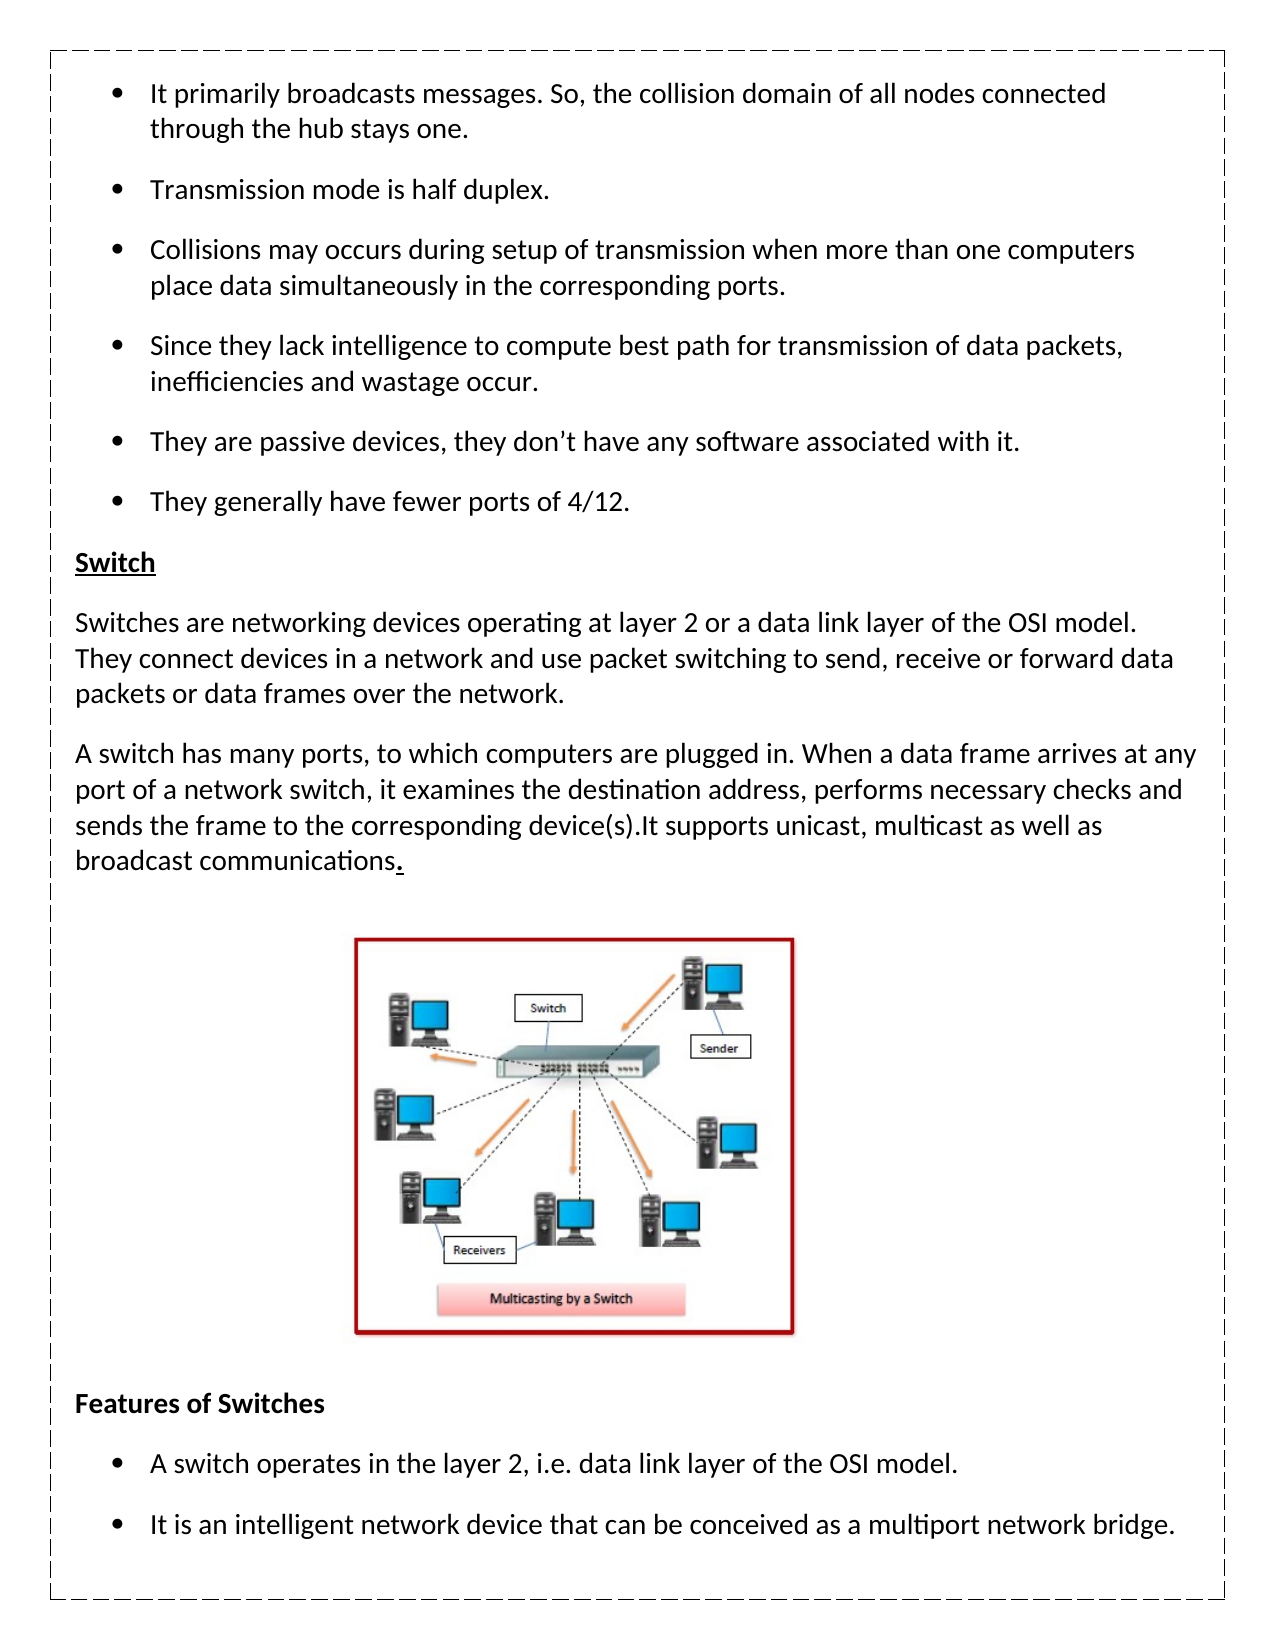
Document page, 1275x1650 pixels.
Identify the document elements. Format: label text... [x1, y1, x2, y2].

list Transmission mode is half duplex. [112, 171, 1200, 207]
list They are passive devices, they don’t have any software associated with it. [112, 423, 1200, 459]
text Switch [75, 544, 1200, 579]
list Since they lack intelligence to compute best path for transmission of data packets, inefficiencies and wastage occur. [112, 327, 1200, 398]
list They generally have fewer ports of 4/12. [112, 483, 1200, 519]
text A switch has many ports, to which computers are plugged in. When a data frame arrives at any port of a network switch, it examines the destination address, performs necessary checks and sends the frame to the corresponding device(s).It supports unicast, multicast as well as broadcast communications. [75, 736, 1200, 878]
picture [341, 933, 804, 1346]
text Switches are networking devices operating at layer 2 or a data link layer of the OSI model. They connect devices in a network and use packet switching to send, receive or forward data packets or data frames over the network. [75, 604, 1200, 711]
text Features of Switches [75, 1385, 1200, 1421]
list It is an intelligent network device that can be conceived as a multiport network bridge. [112, 1506, 1200, 1542]
list Collisions may occurs during setup of transmission when more than one computers place data simultaneously in the corresponding ports. [112, 231, 1200, 302]
list A switch operates in the layer 2, i.e. data link layer of the OSI model. [112, 1446, 1200, 1481]
list It primarily broadcasts messages. So, the collision domain of all nodes connected through the hub stays one. [112, 75, 1200, 146]
